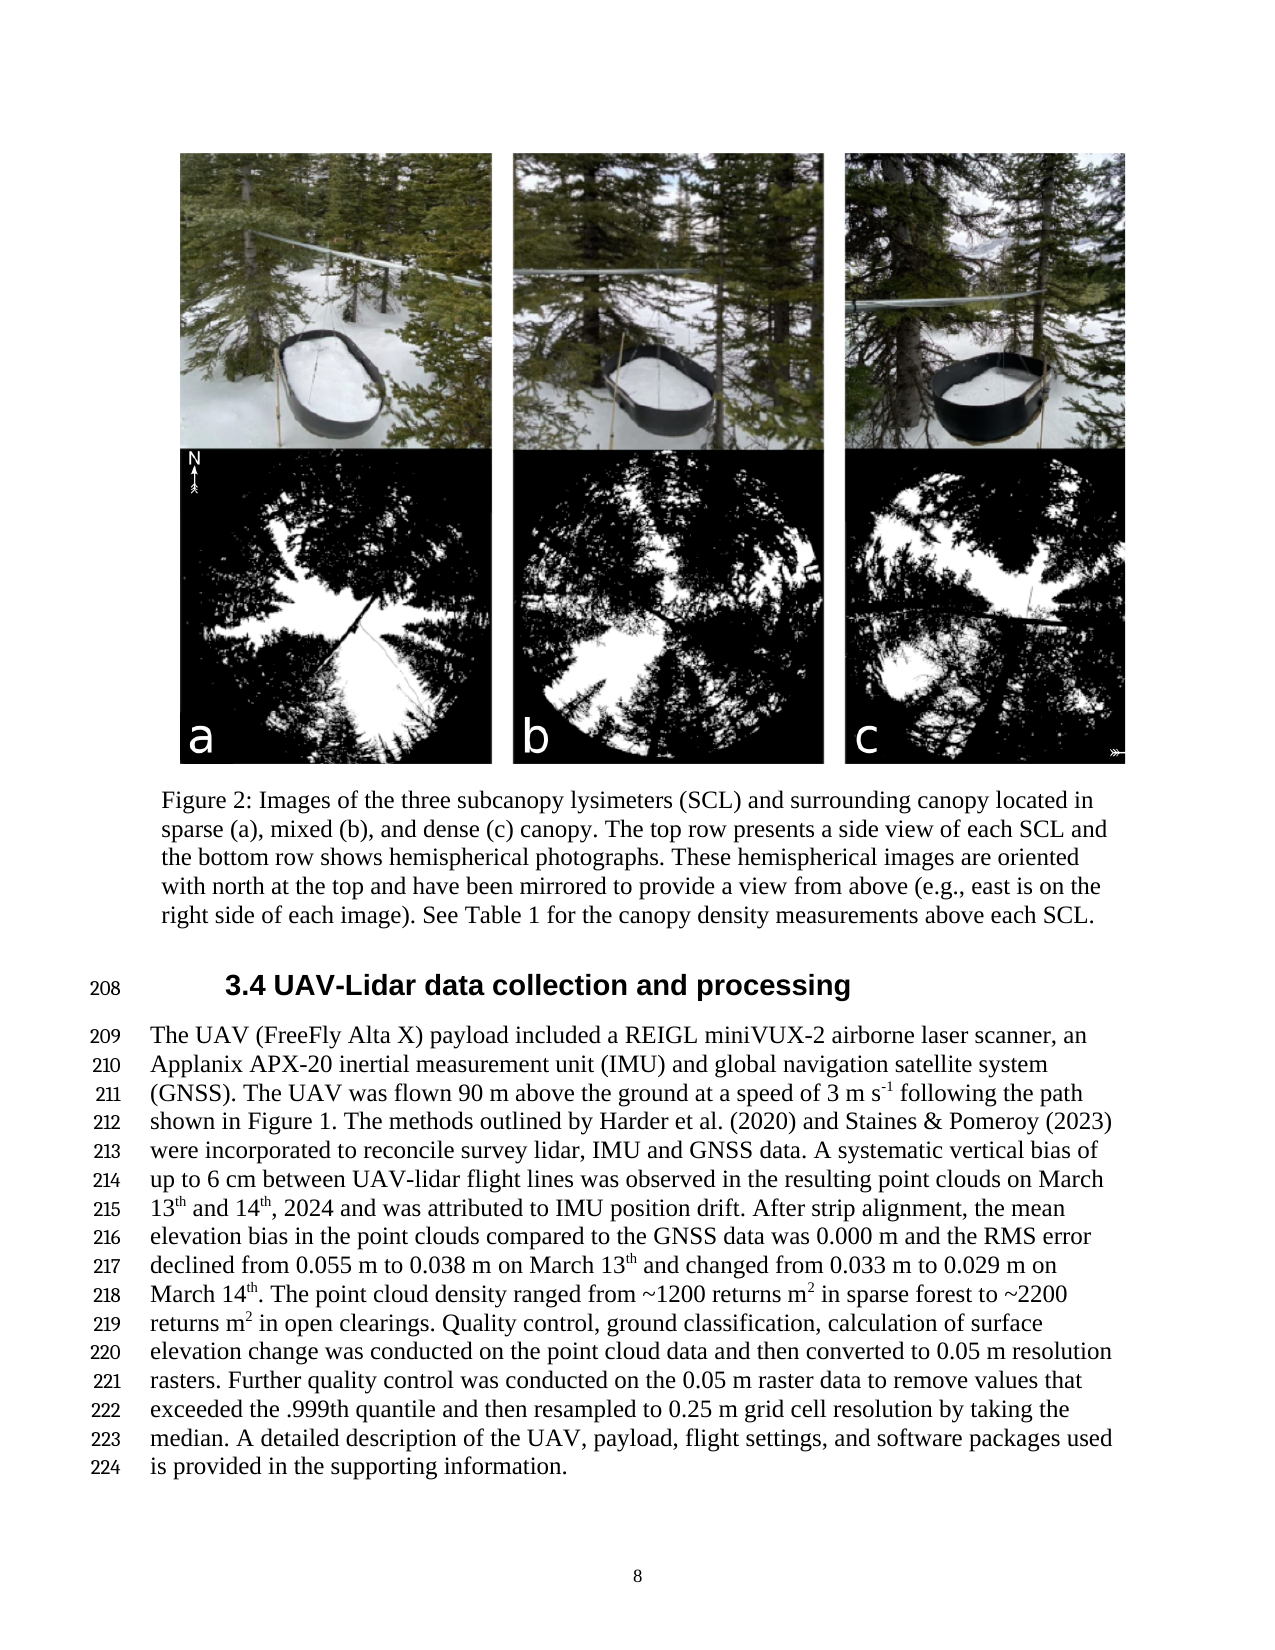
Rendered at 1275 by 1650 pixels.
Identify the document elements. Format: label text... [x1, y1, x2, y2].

subtitle 3.4 UAV-Lidar data collection and processing [150, 968, 1125, 1001]
picture [180, 153, 1125, 764]
text The UAV (FreeFly Alta X) payload included a REIGL miniVUX-2 airborne laser scanner, an Applanix APX-20 inertial measurement unit (IMU) and global navigation satellite system (GNSS). The UAV was flown 90 m above the ground at a speed of 3 m s-1 following the path shown in Figure 1. The methods outlined by Harder et al. (2020) and Staines & Pomeroy (2023) were incorporated to reconcile survey lidar, IMU and GNSS data. A systematic vertical bias of up to 6 cm between UAV-lidar flight lines was observed in the resulting point clouds on March 13th and 14th, 2024 and was attributed to IMU position drift. After strip alignment, the mean elevation bias in the point clouds compared to the GNSS data was 0.000 m and the RMS error declined from 0.055 m to 0.038 m on March 13th and changed from 0.033 m to 0.029 m on March 14th. The point cloud density ranged from ~1200 returns m2 in sparse forest to ~2200 returns m2 in open clearings. Quality control, ground classification, calculation of surface elevation change was conducted on the point cloud data and then converted to 0.05 m resolution rasters. Further quality control was conducted on the 0.05 m raster data to remove values that exceeded the .999th quantile and then resampled to 0.25 m grid cell resolution by taking the median. A detailed description of the UAV, payload, flight settings, and software packages used is provided in the supporting information. [150, 1020, 1125, 1480]
table_header Figure 2: Images of the three subcanopy lysimeters (SCL) and surrounding canopy located in sparse (a), mixed (b), and dense (c) canopy. The top row presents a side view of each SCL and the bottom row shows hemispherical photographs. These hemispherical images are oriented with north at the top and have been mirrored to provide a view from above (e.g., east is on the right side of each image). See Table 1 for the canopy density measurements above each SCL. [150, 150, 1125, 947]
